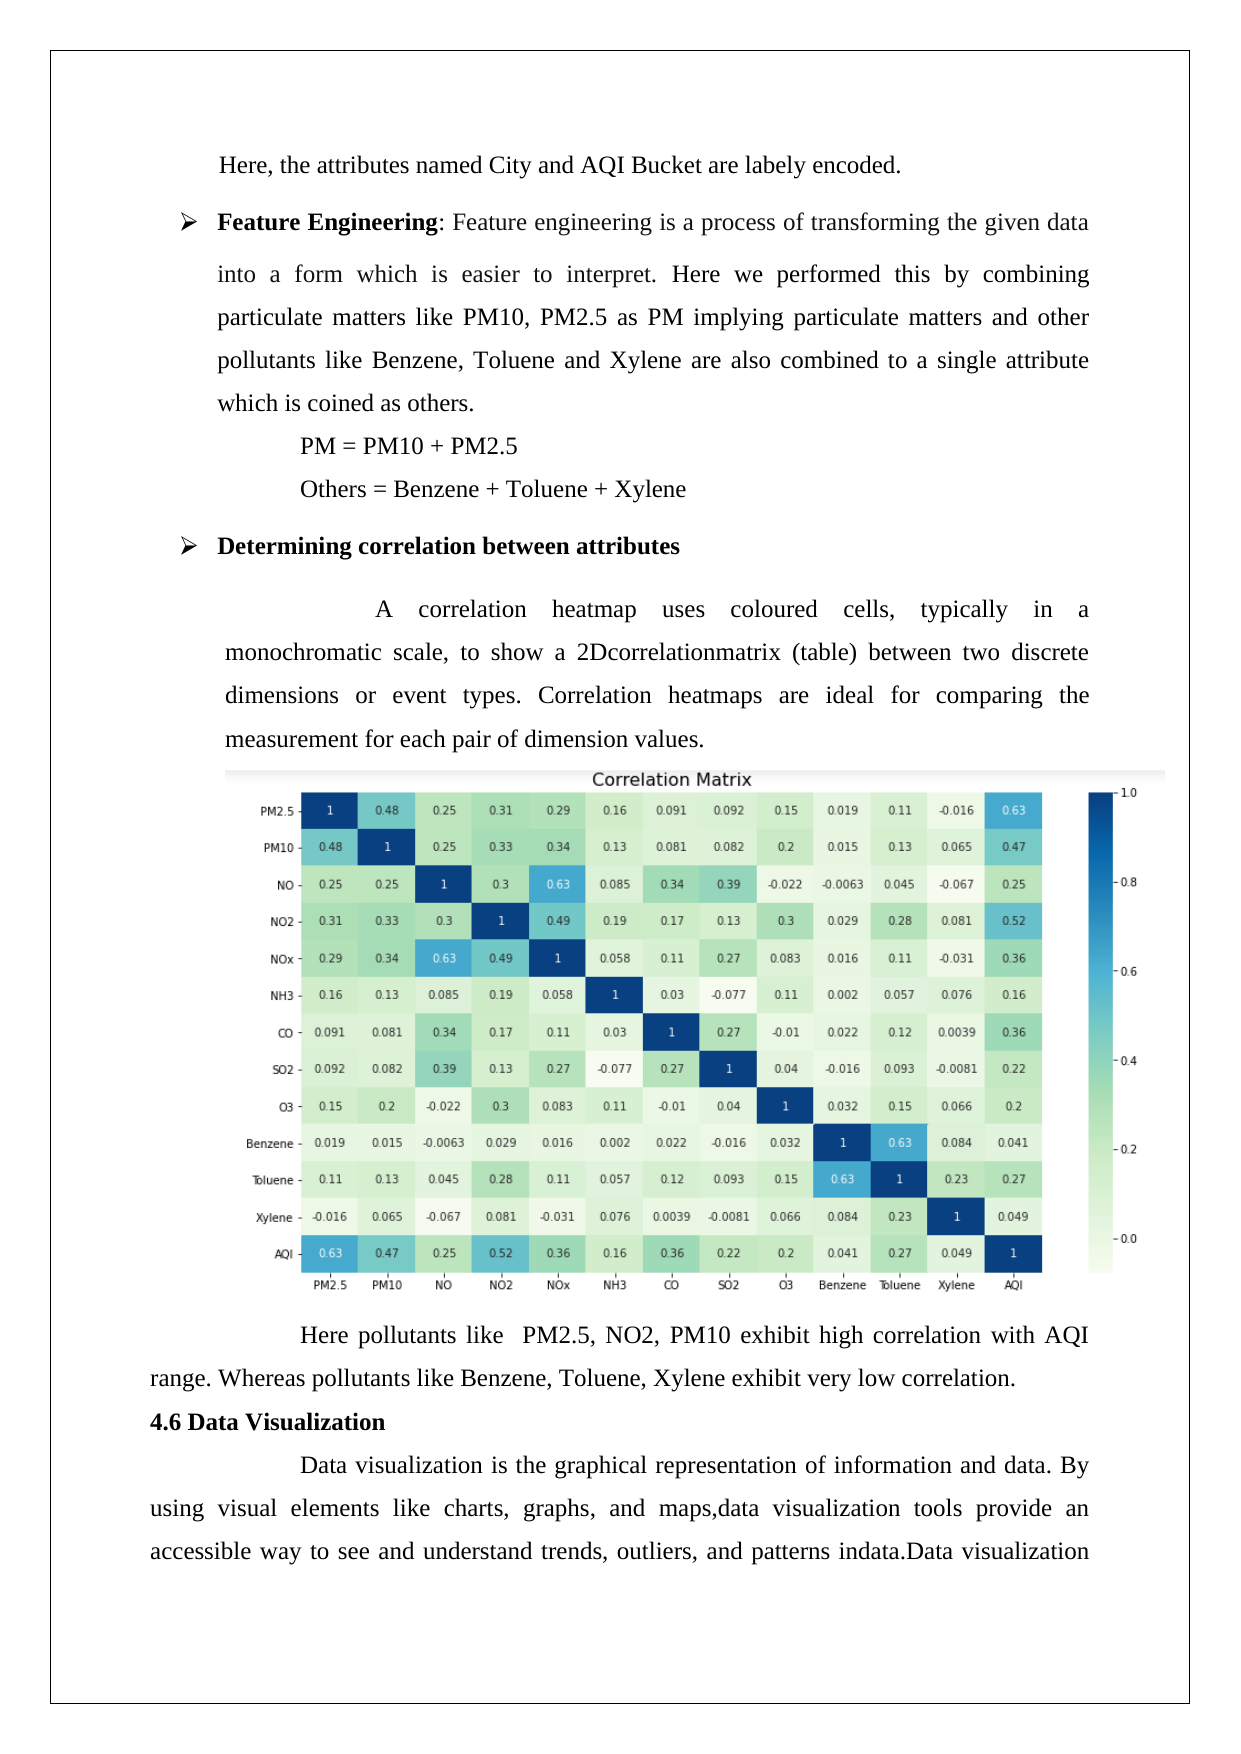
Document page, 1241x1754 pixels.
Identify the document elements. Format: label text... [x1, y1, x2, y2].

text 4.6 Data Visualization [150, 1407, 1090, 1435]
list Determining correlation between attributes [179, 517, 1090, 569]
picture [225, 766, 1166, 1307]
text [150, 1450, 1090, 1565]
text PM = PM10 + PM2.5 [225, 431, 1090, 460]
text Others = Benzene + Toluene + Xylene [225, 474, 1090, 503]
text Here, the attributes named City and AQI Bucket are labely encoded. [150, 150, 1090, 179]
text Here pollutants like PM2.5, NO2, PM10 exhibit high correlation with AQI range. Whereas pollutants like Benzene, Toluene, Xylene exhibit very low correlation. [150, 1320, 1090, 1392]
list Feature Engineering: Feature engineering is a process of transforming the given data into a form which is easier to interpret. Here we performed this by combining particulate matters like PM10, PM2.5 as PM implying particulate matters and other pollutants like Benzene, Toluene and Xylene are also combined to a single attribute which is coined as others. [179, 193, 1090, 417]
text A correlation heatmap uses coloured cells, typically in a monochromatic scale, to show a 2Dcorrelationmatrix (table) between two discrete dimensions or event types. Correlation heatmaps are ideal for comparing the measurement for each pair of dimension values. [225, 594, 1090, 752]
